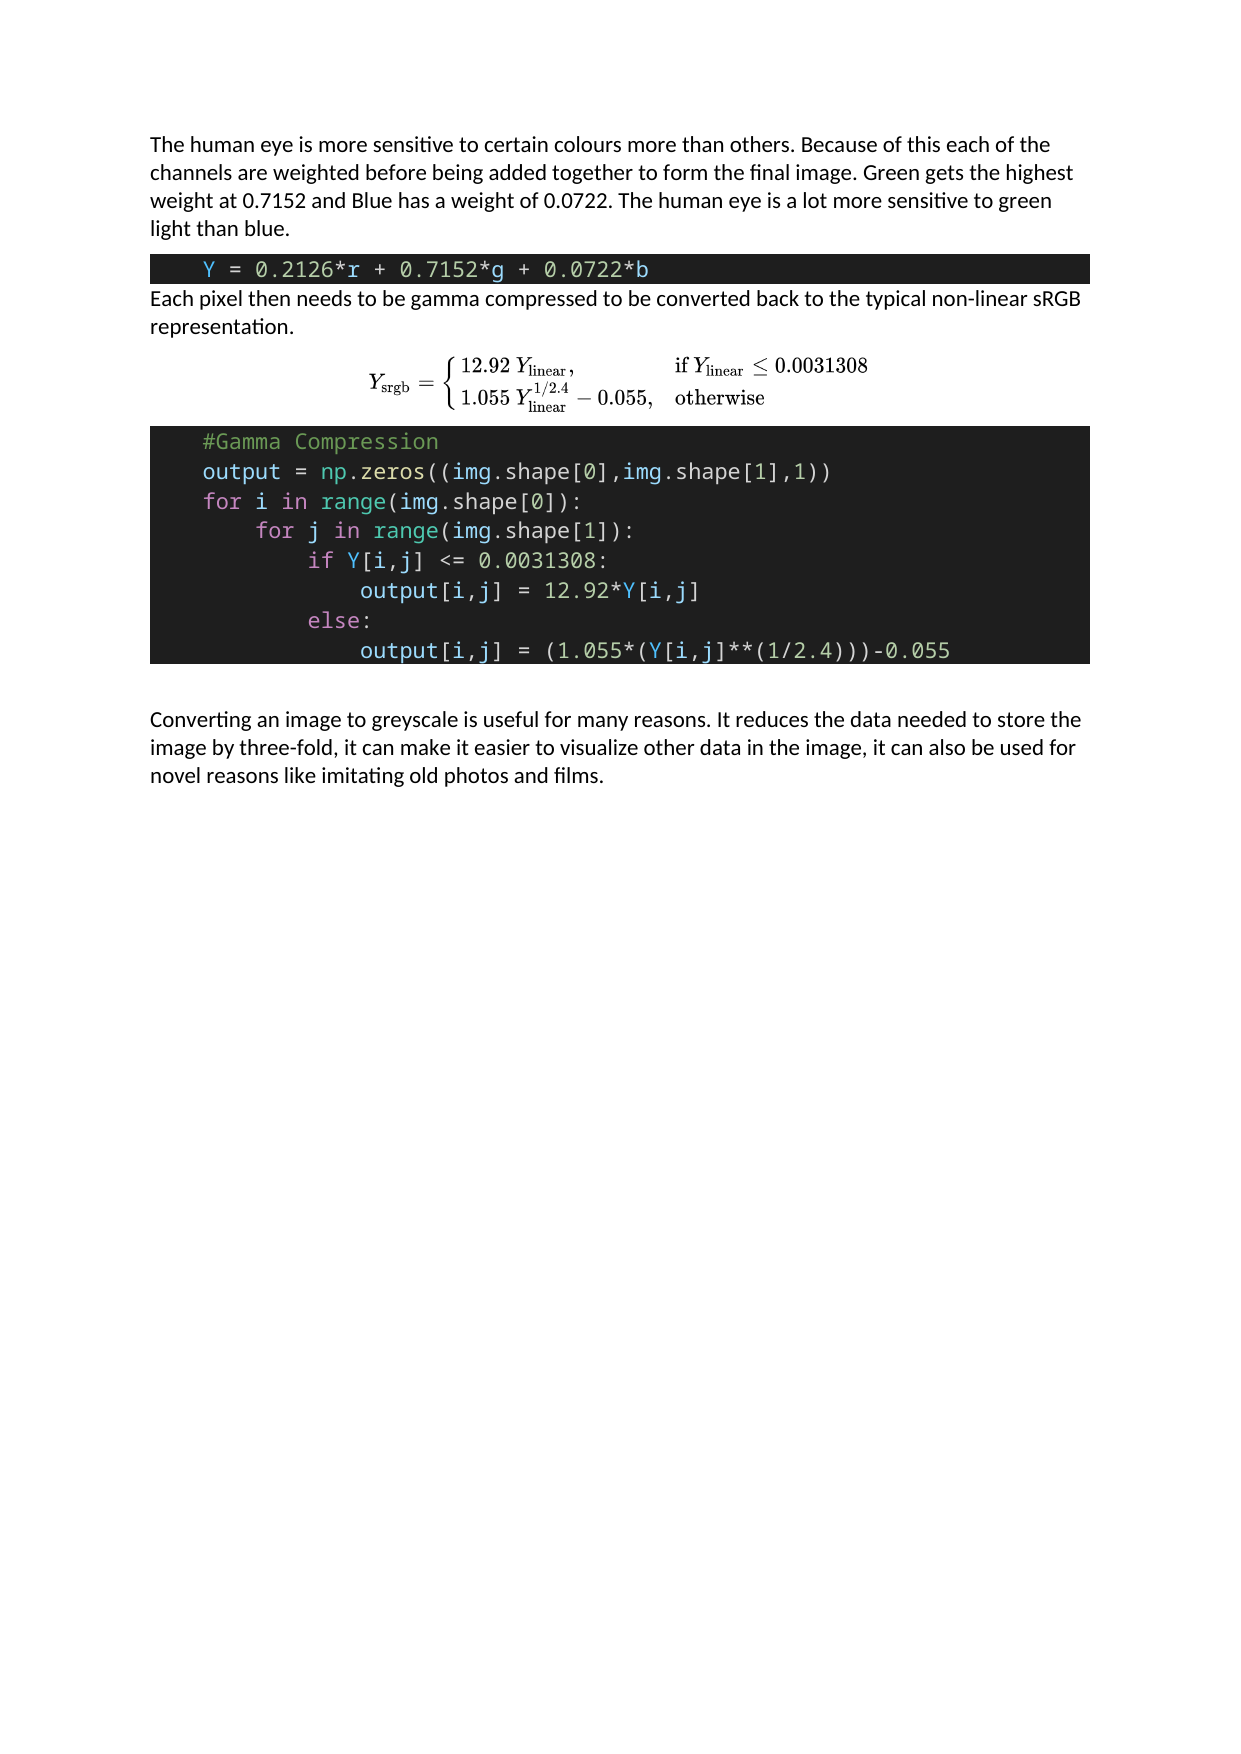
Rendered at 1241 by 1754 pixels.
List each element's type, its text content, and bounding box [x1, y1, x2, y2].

text #Gamma Compression [150, 426, 1090, 456]
text for i in range(img.shape[0]): [150, 486, 1090, 516]
text else: [150, 605, 1090, 635]
picture [368, 352, 872, 414]
text Y = 0.2126*r + 0.7152*g + 0.0722*b [150, 254, 1090, 284]
text for j in range(img.shape[1]): [150, 516, 1090, 545]
text output[i,j] = (1.055*(Y[i,j]**(1/2.4)))-0.055 [150, 635, 1090, 664]
text if Y[i,j] <= 0.0031308: [150, 545, 1090, 575]
text Converting an image to greyscale is useful for many reasons. It reduces the data needed to store the image by three-fold, it can make it easier to visualize other data in the image, it can also be used for novel reasons like imitating old photos and films. [150, 705, 1090, 789]
text output = np.zeros((img.shape[0],img.shape[1],1)) [150, 456, 1090, 486]
text output[i,j] = 12.92*Y[i,j] [150, 575, 1090, 605]
text Each pixel then needs to be gamma compressed to be converted back to the typical non-linear sRGB representation. [150, 284, 1090, 340]
text The human eye is more sensitive to certain colours more than others. Because of this each of the channels are weighted before being added together to form the final image. Green gets the highest weight at 0.7152 and Blue has a weight of 0.0722. The human eye is a lot more sensitive to green light than blue. [150, 130, 1090, 242]
